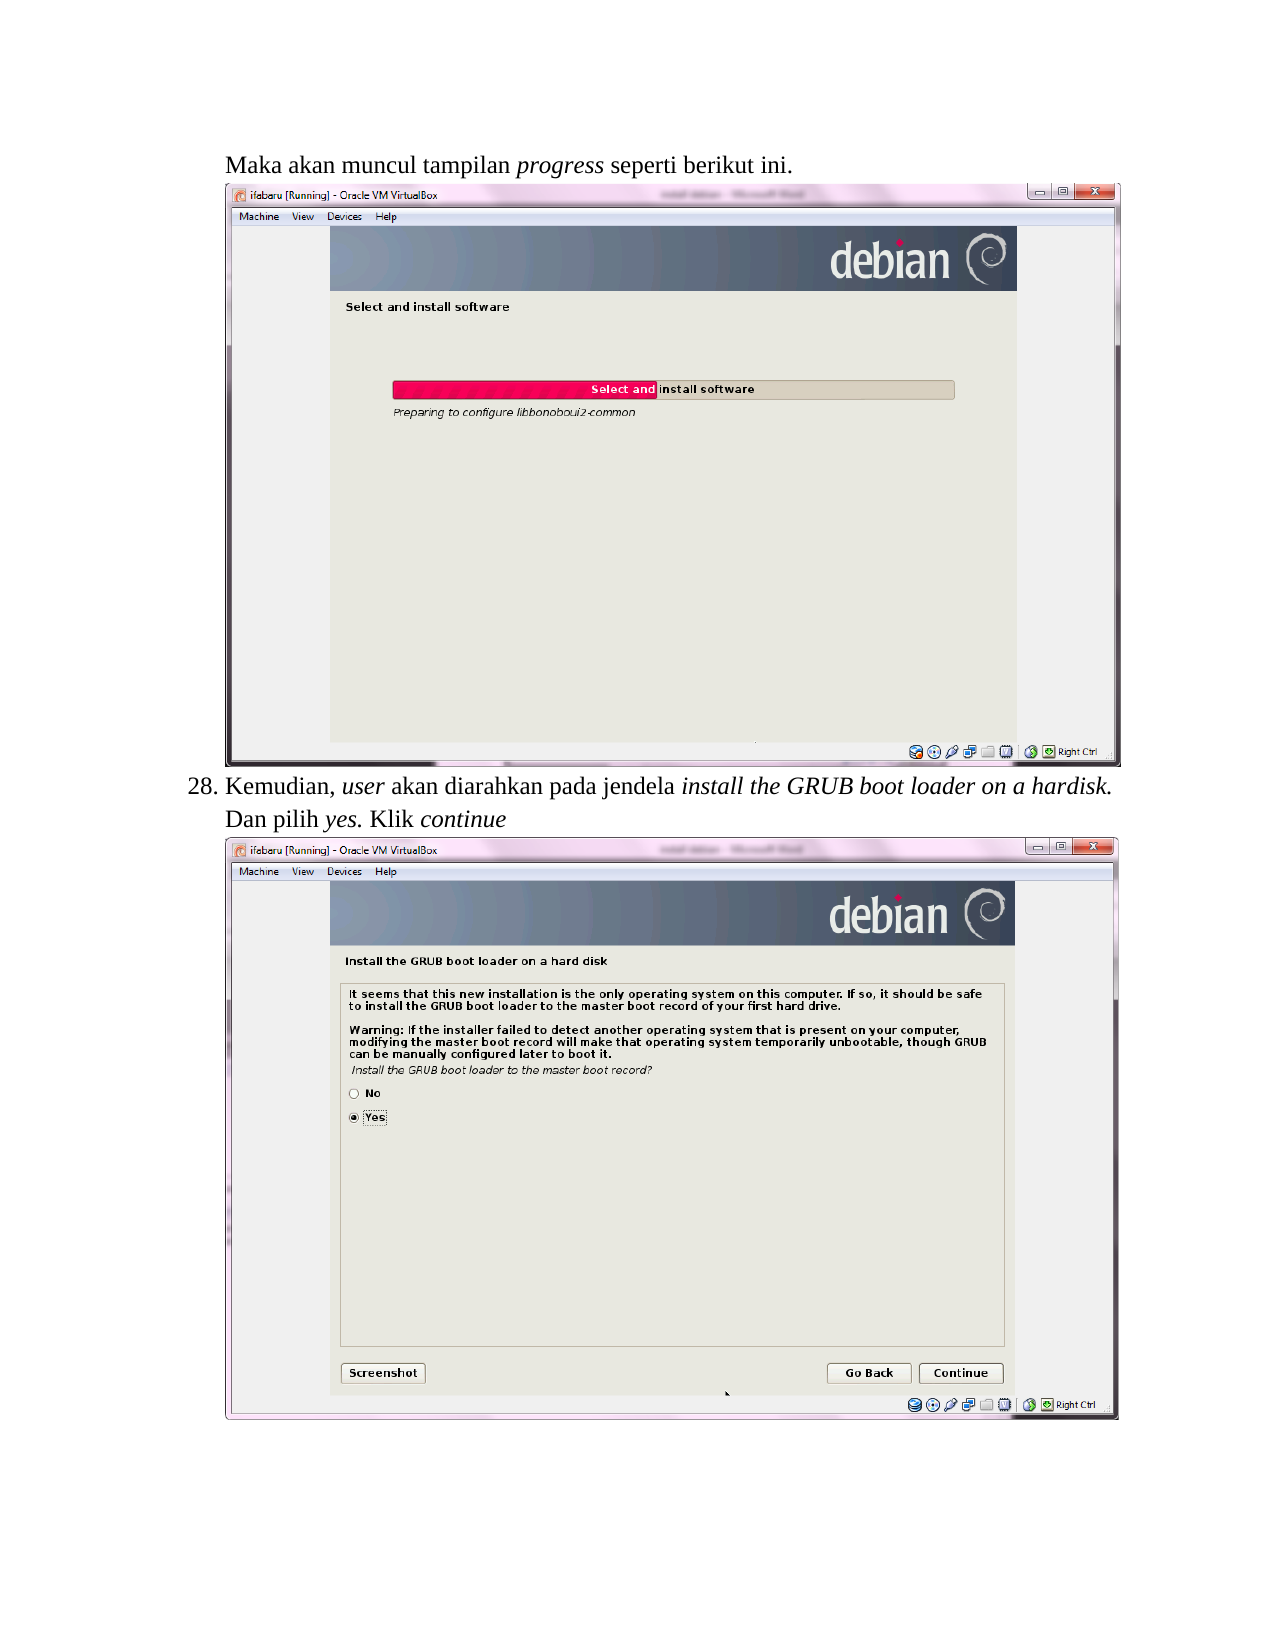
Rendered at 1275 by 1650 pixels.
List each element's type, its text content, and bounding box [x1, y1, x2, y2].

list Kemudian, user akan diarahkan pada jendela install the GRUB boot loader on a hardisk. Dan pilih yes. Klik continue [187, 771, 1125, 833]
picture [225, 183, 1121, 767]
list Maka akan muncul tampilan progress seperti berikut ini. [225, 150, 1125, 179]
picture [225, 837, 1119, 1420]
